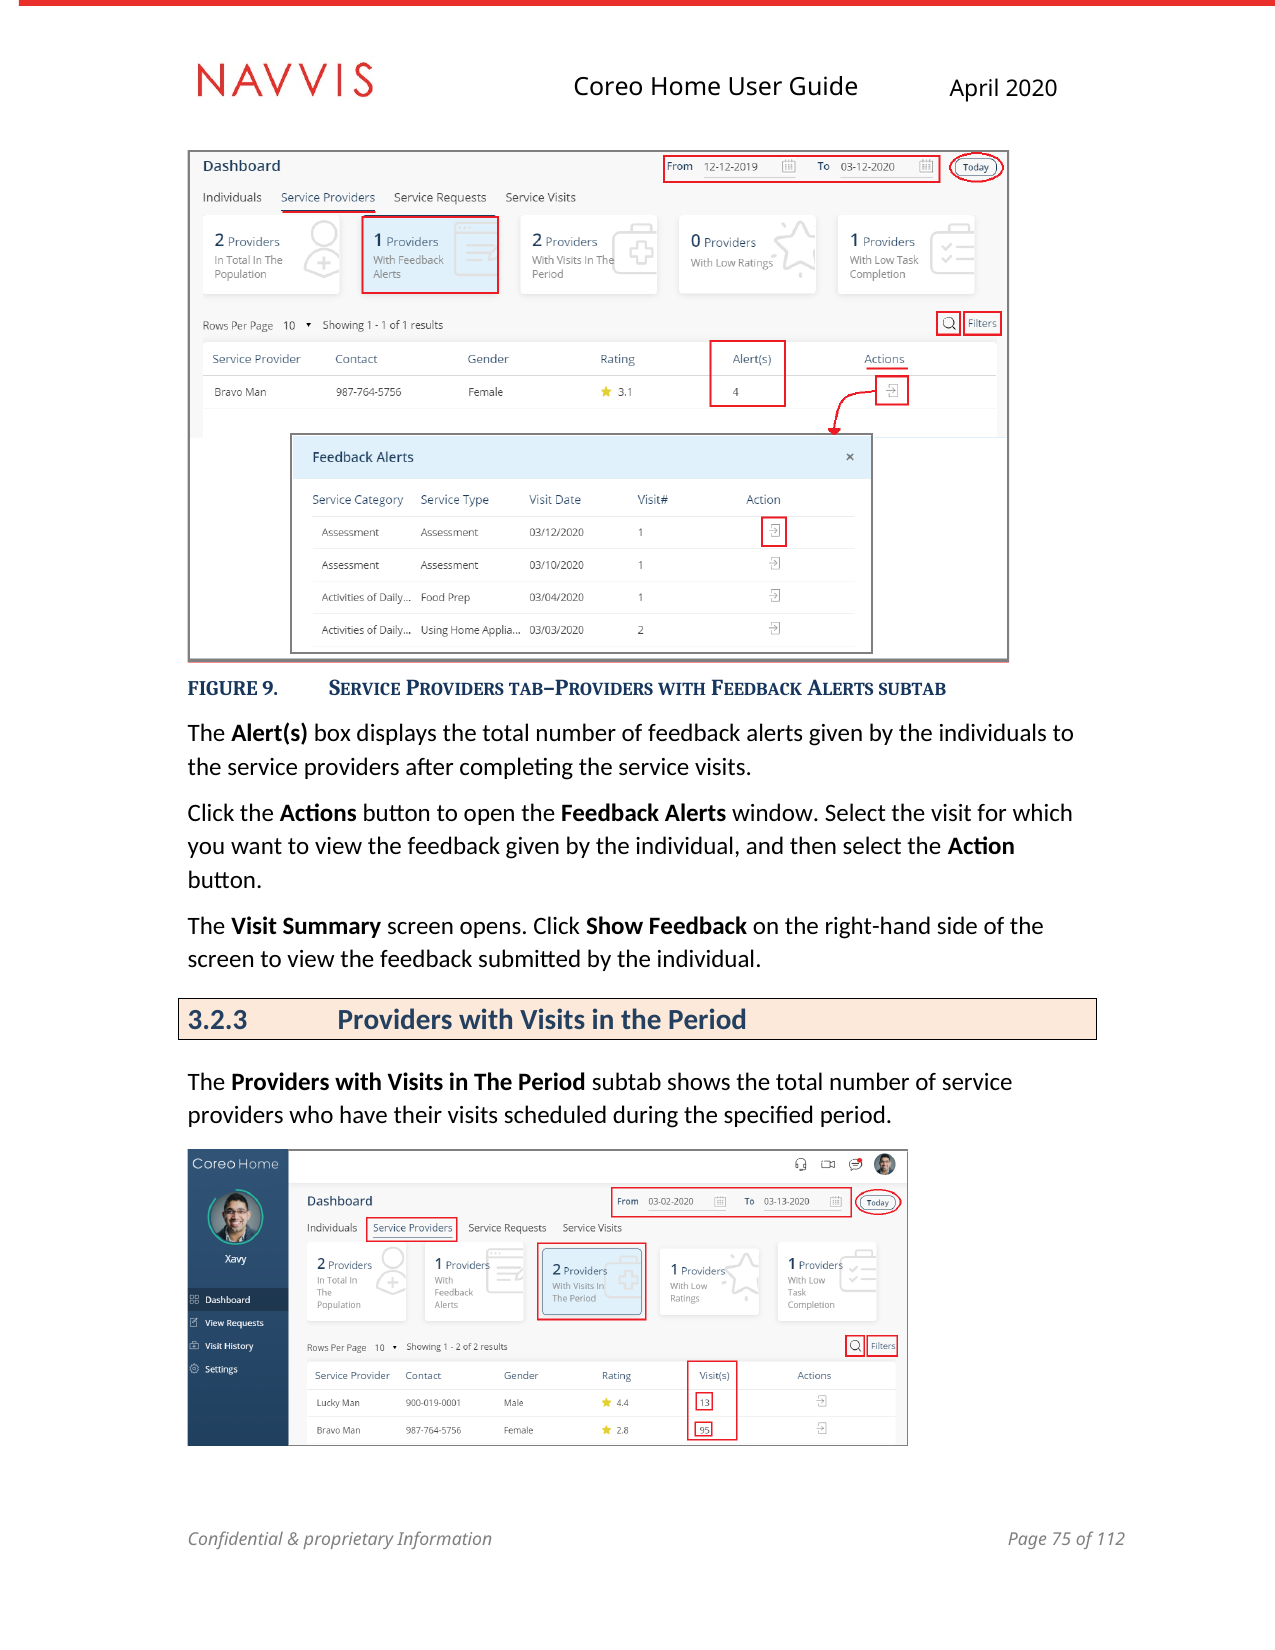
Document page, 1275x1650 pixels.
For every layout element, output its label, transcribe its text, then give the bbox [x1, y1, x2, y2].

text The Visit Summary screen opens. Click Show Feedback on the right-hand side of the screen to view the feedback submitted by the individual. [187, 910, 1087, 974]
text The Alert(s) box displays the total number of feedback alerts given by the individuals to the service providers after completing the service visits. [187, 717, 1087, 781]
text The Providers with Visits in The Period subtab shows the total number of service providers who have their visits scheduled during the specified period. [187, 1066, 1087, 1130]
picture [187, 150, 1010, 663]
text Click the Actions button to open the Feedback Alerts window. Select the visit for which you want to view the feedback given by the individual, and then select the Action button. [187, 797, 1087, 894]
picture [187, 55, 383, 104]
picture [187, 1149, 908, 1446]
subtitle Providers with Visits in the Period [179, 999, 1096, 1039]
text Service Providers tab–Providers with Feedback Alerts subtab [187, 675, 1087, 701]
